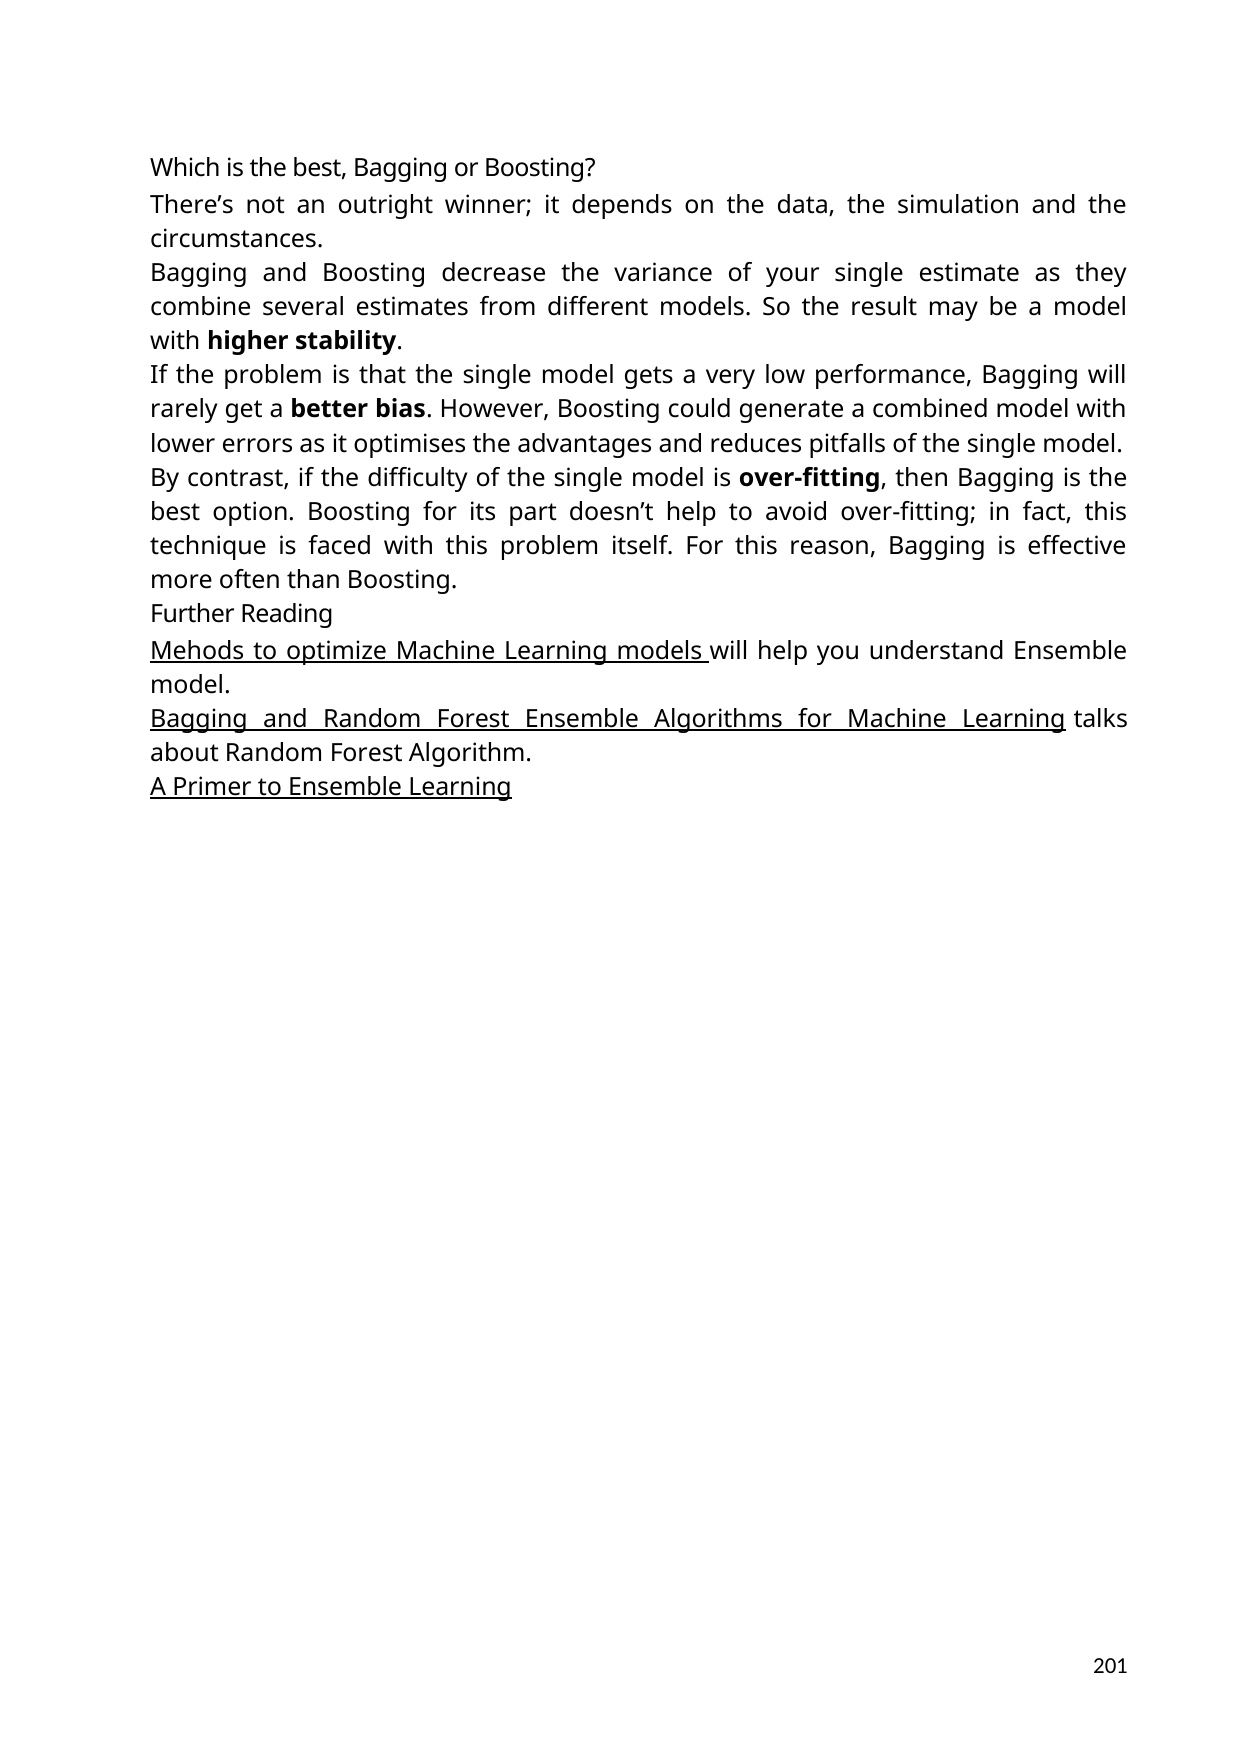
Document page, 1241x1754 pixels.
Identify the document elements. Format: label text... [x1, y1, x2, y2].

subtitle Further Reading [150, 596, 1128, 629]
text By contrast, if the difficulty of the single model is over-fitting, then Bagging is the best option. Boosting for its part doesn’t help to avoid over-fitting; in fact, this technique is faced with this problem itself. For this reason, Bagging is effective more often than Boosting. [150, 459, 1128, 596]
subtitle Which is the best, Bagging or Boosting? [150, 150, 1128, 184]
text A Primer to Ensemble Learning [150, 768, 1128, 803]
text Mehods to optimize Machine Learning models will help you understand Ensemble model. [150, 632, 1128, 700]
text Bagging and Random Forest Ensemble Algorithms for Machine Learning talks about Random Forest Algorithm. [150, 700, 1128, 768]
text There’s not an outright winner; it depends on the data, the simulation and the circumstances. Bagging and Boosting decrease the variance of your single estimate as they combine several estimates from different models. So the result may be a model with higher stability. [150, 187, 1128, 357]
text If the problem is that the single model gets a very low performance, Bagging will rarely get a better bias. However, Boosting could generate a combined model with lower errors as it optimises the advantages and reduces pitfalls of the single model. [150, 357, 1128, 459]
